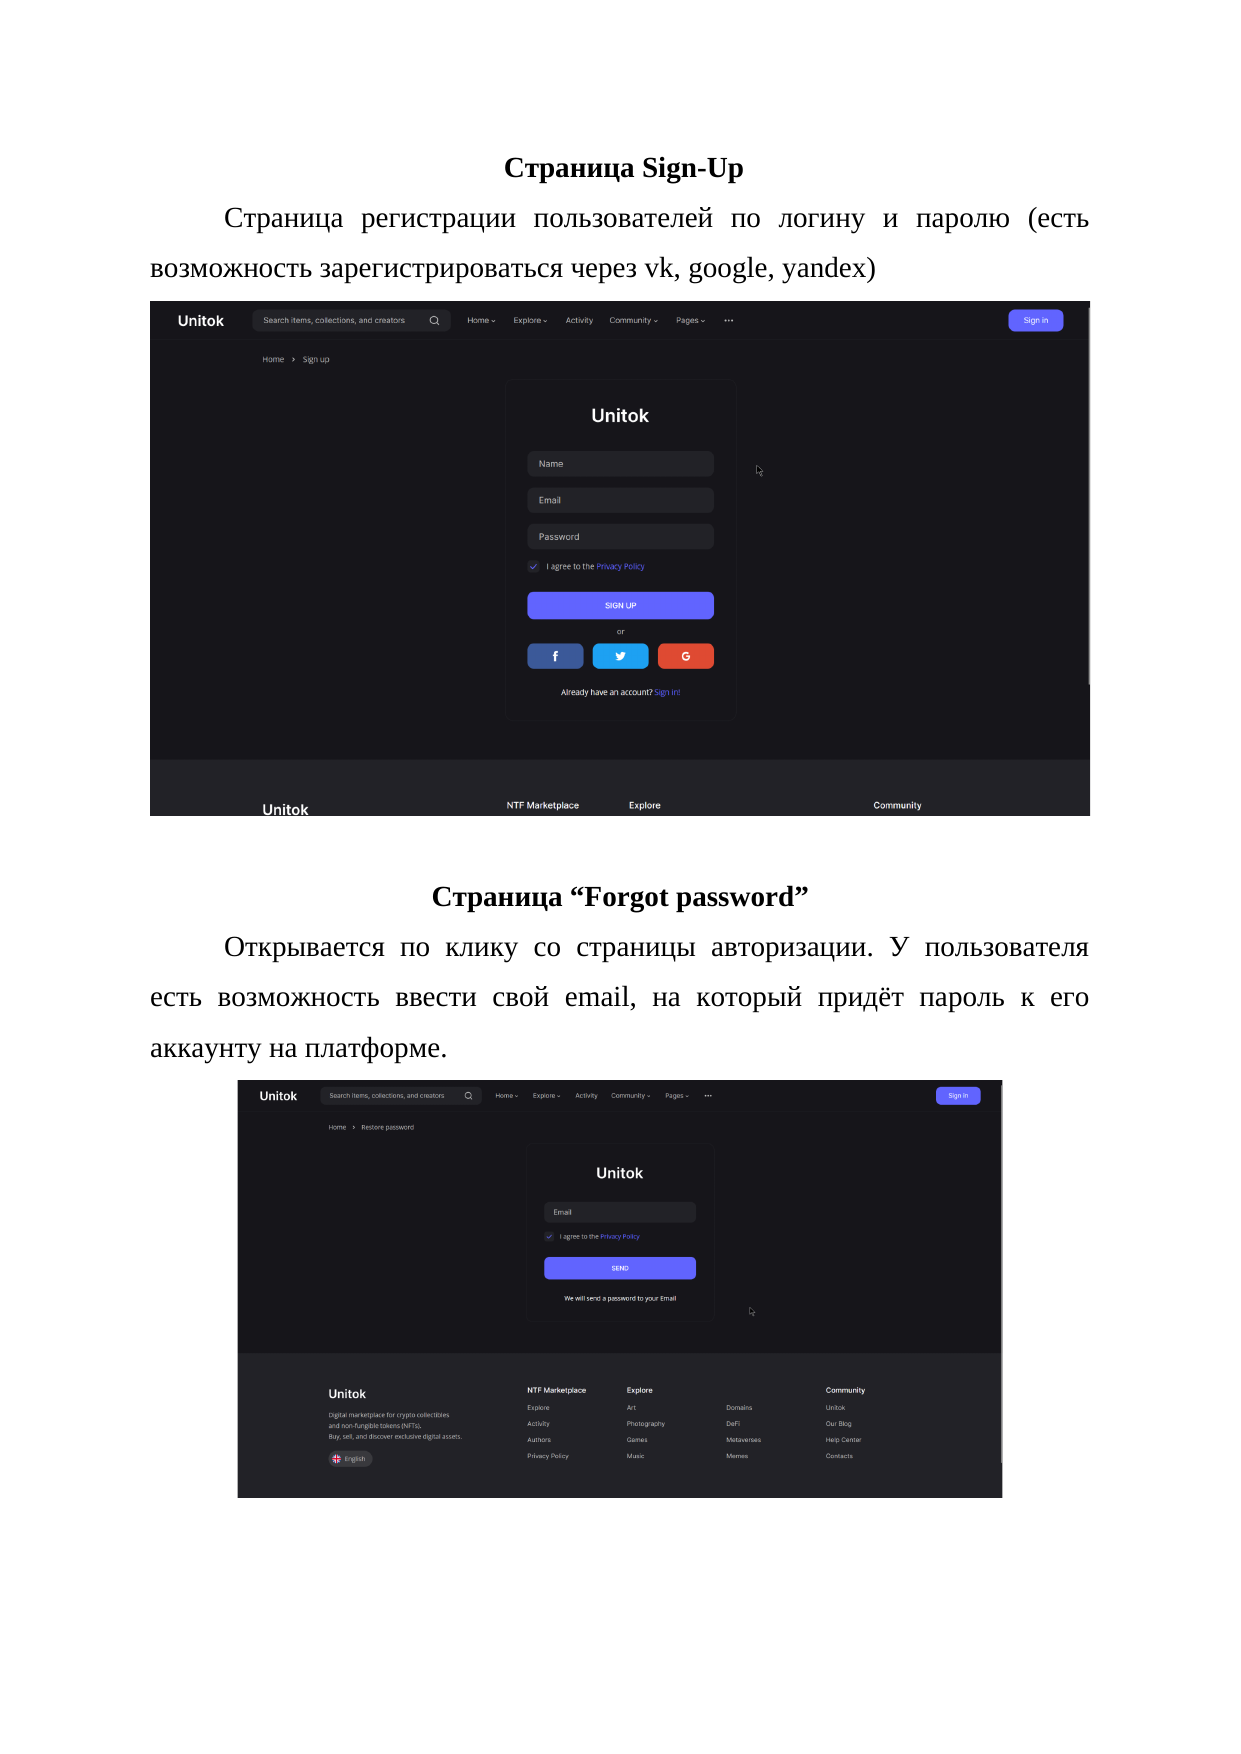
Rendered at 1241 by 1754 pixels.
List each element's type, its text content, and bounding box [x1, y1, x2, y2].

text Страница Sign-Up [150, 150, 1090, 183]
picture [237, 1080, 1003, 1498]
text Открывается по клику со страницы авторизации. У пользователя есть возможность ввести свой email, на который придёт пароль к его аккаунту на платформе. [150, 929, 1090, 1063]
text Страница “Forgot password” [150, 879, 1090, 912]
text Страница регистрации пользователей по логину и паролю (есть возможность зарегистрироваться через vk, google, yandex) [150, 200, 1090, 284]
picture [150, 301, 1091, 816]
